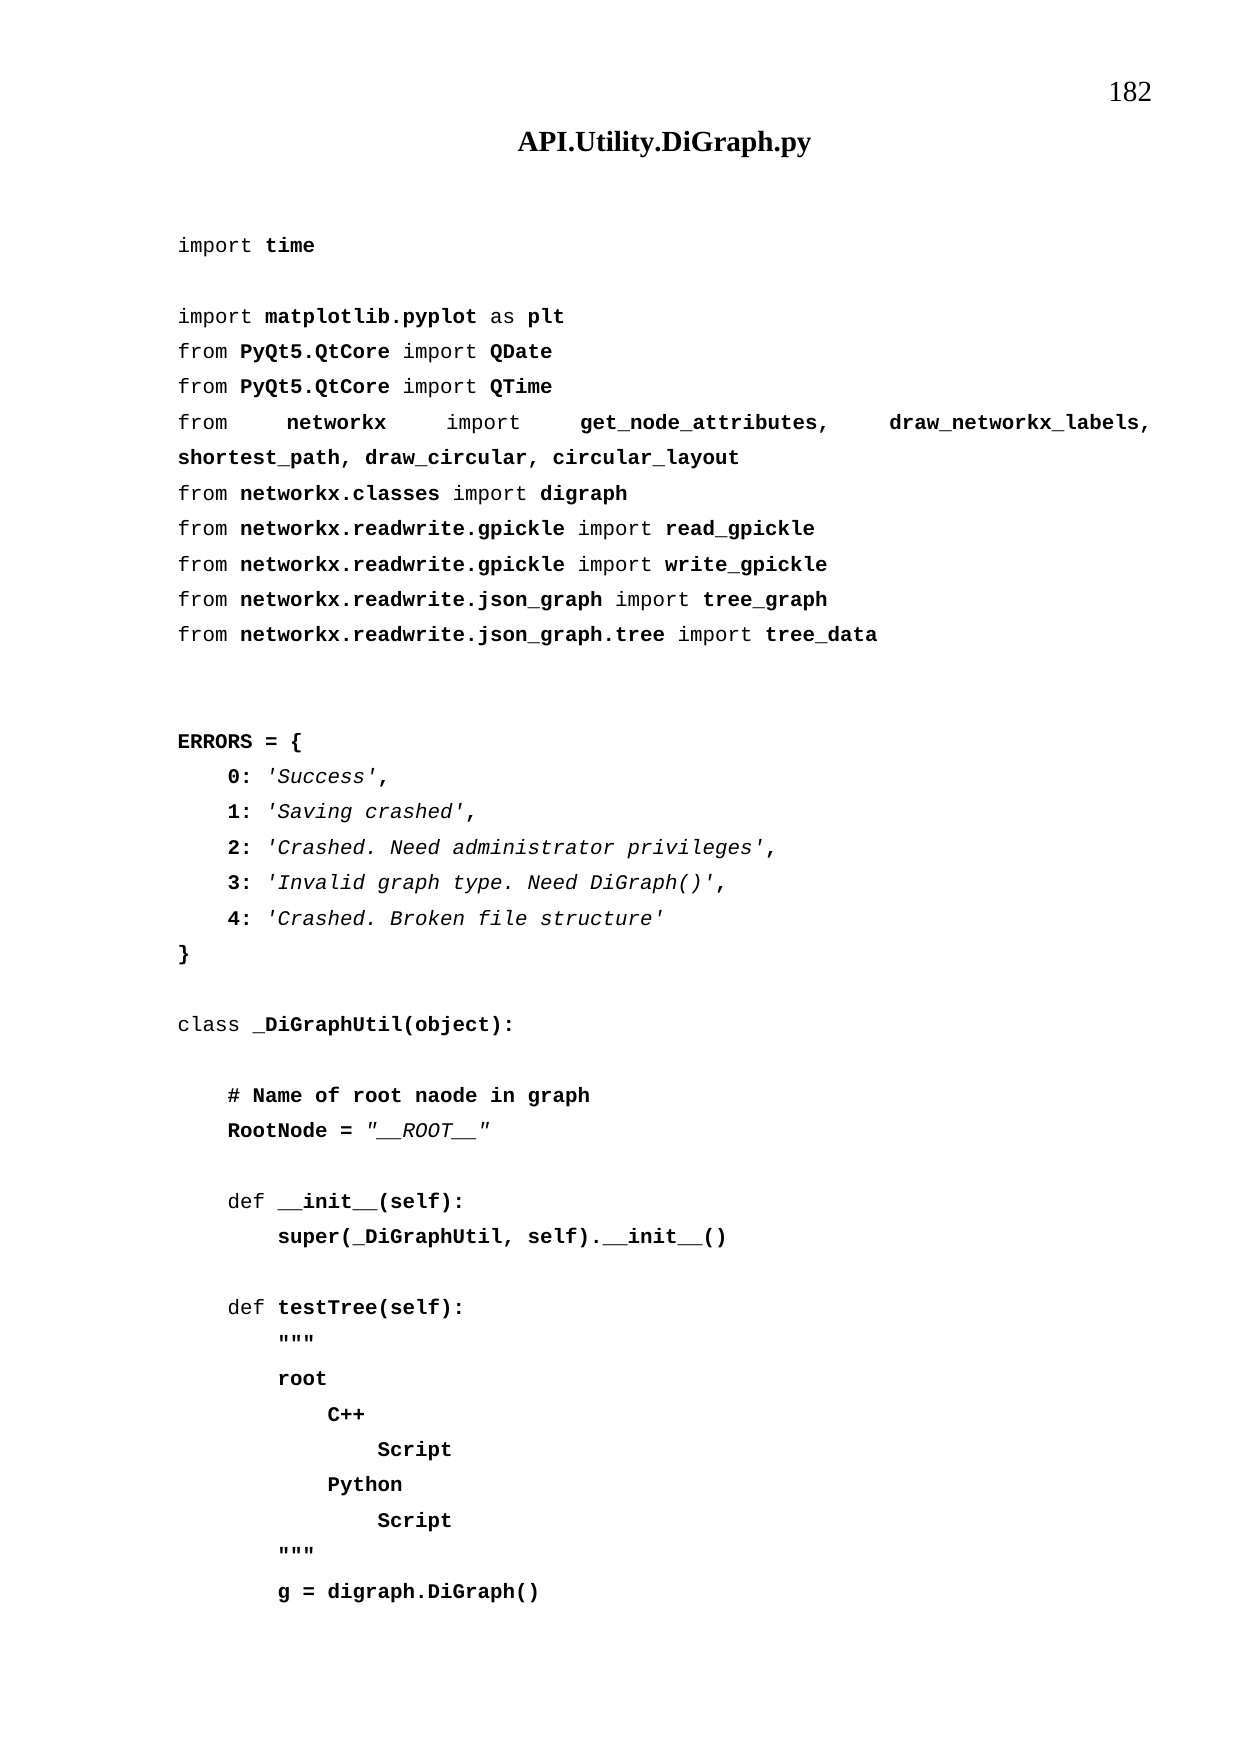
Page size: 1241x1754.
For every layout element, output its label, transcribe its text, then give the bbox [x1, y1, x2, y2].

text class _DiGraphUtil(object): [177, 1014, 1152, 1038]
text def __init__(self): [177, 1191, 1152, 1215]
text 1: 'Saving crashed', [177, 801, 1152, 825]
text RootNode = "__ROOT__" [177, 1120, 1152, 1144]
text 4: 'Crashed. Broken file structure' [177, 908, 1152, 931]
text from networkx.readwrite.gpickle import write_gpickle [177, 553, 1152, 577]
text from PyQt5.QtCore import QTime [177, 376, 1152, 400]
text from networkx.readwrite.json_graph.tree import tree_data [177, 624, 1152, 648]
text from networkx.readwrite.json_graph import tree_graph [177, 589, 1152, 613]
text super(_DiGraphUtil, self).__init__() [177, 1226, 1152, 1250]
text """ [177, 1545, 1152, 1569]
text ERRORS = { [177, 731, 1152, 754]
text Python [177, 1474, 1152, 1498]
text Script [177, 1510, 1152, 1533]
text from networkx import get_node_attributes, draw_networkx_labels, shortest_path, draw_circular, circular_layout [177, 412, 1152, 471]
text } [177, 943, 1152, 967]
text API.Utility.DiGraph.py [177, 124, 1152, 158]
text # Name of root naode in graph [177, 1085, 1152, 1108]
text 3: 'Invalid graph type. Need DiGraph()', [177, 872, 1152, 896]
text def testTree(self): [177, 1297, 1152, 1321]
text 0: 'Success', [177, 766, 1152, 790]
text import matplotlib.pyplot as plt [177, 306, 1152, 329]
text g = digraph.DiGraph() [177, 1581, 1152, 1604]
text from networkx.classes import digraph [177, 483, 1152, 506]
text C++ [177, 1403, 1152, 1427]
text Script [177, 1439, 1152, 1463]
text from PyQt5.QtCore import QDate [177, 341, 1152, 365]
text """ [177, 1333, 1152, 1356]
text 2: 'Crashed. Need administrator privileges', [177, 837, 1152, 861]
text from networkx.readwrite.gpickle import read_gpickle [177, 518, 1152, 542]
text import time [177, 235, 1152, 258]
text root [177, 1368, 1152, 1392]
